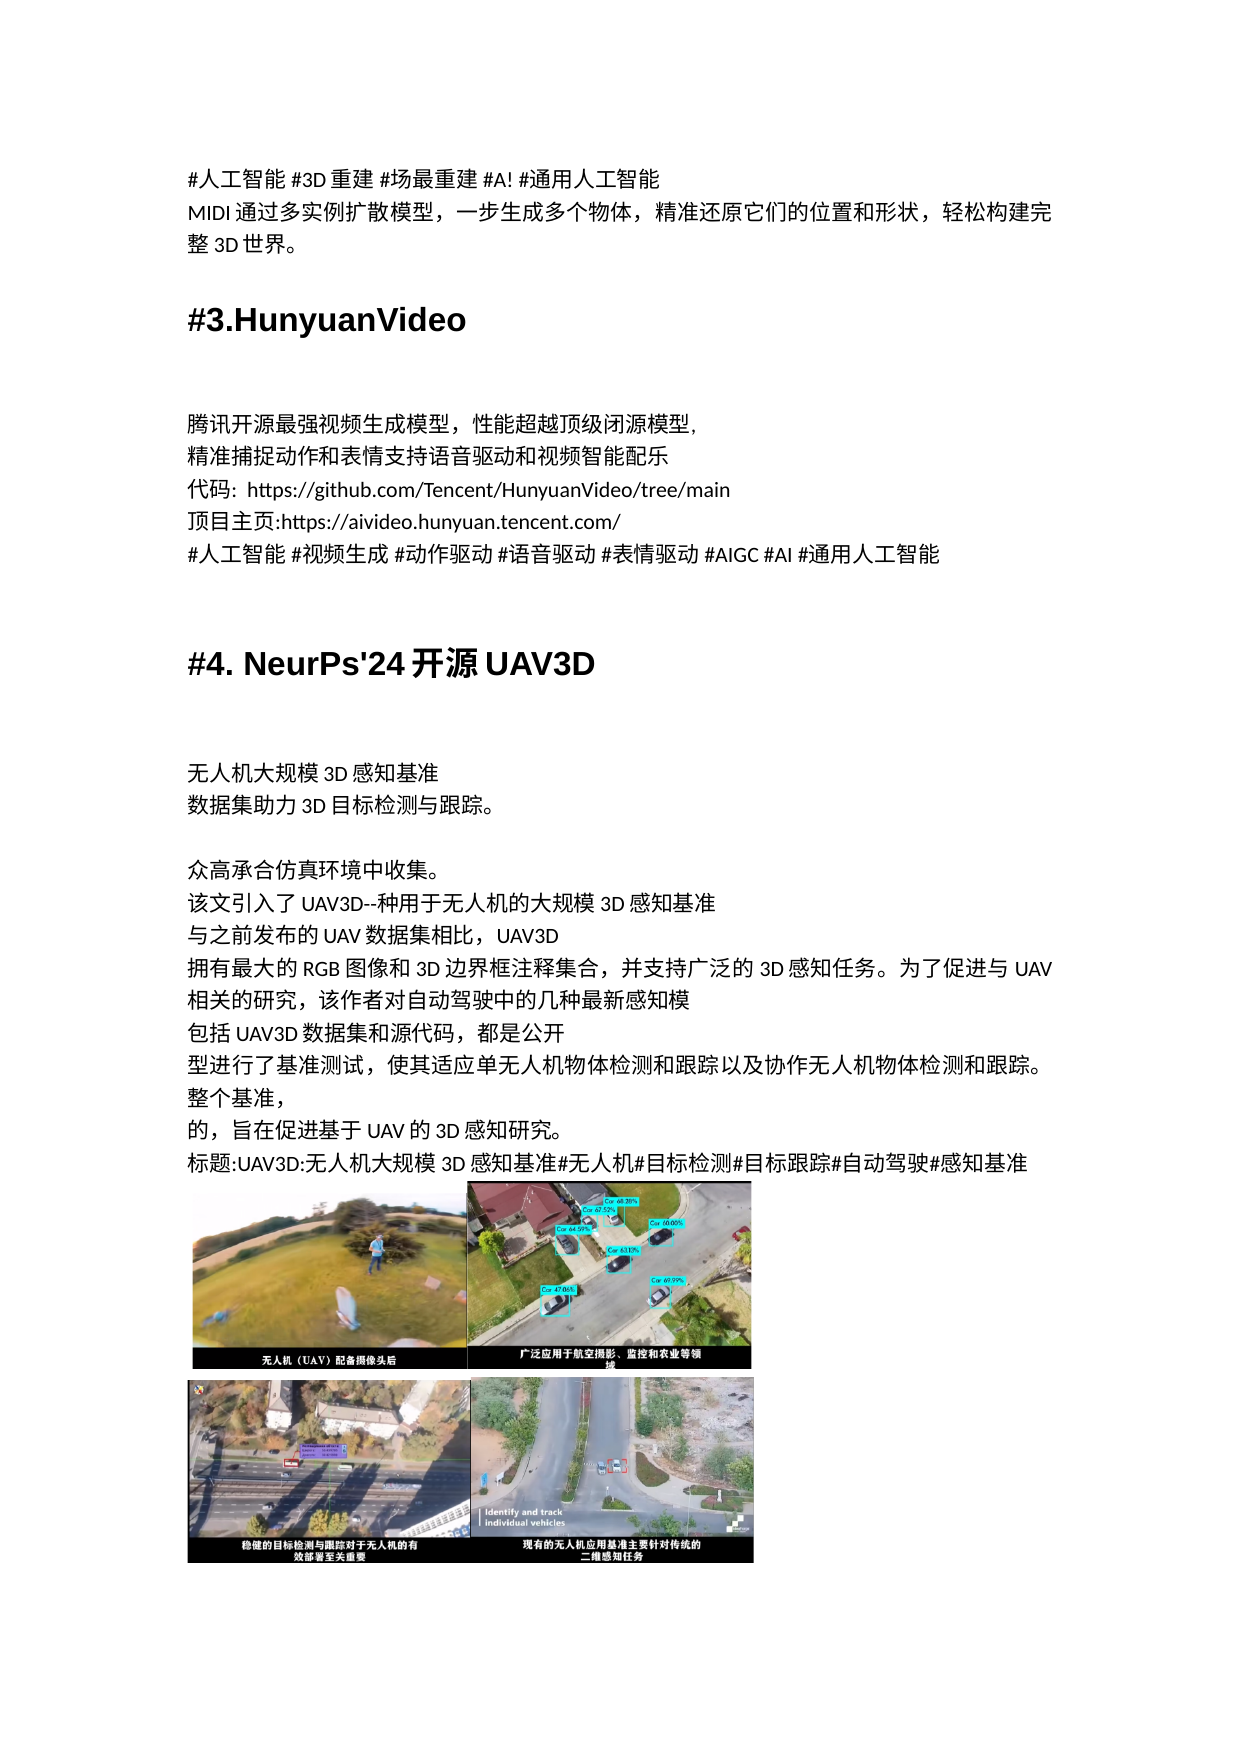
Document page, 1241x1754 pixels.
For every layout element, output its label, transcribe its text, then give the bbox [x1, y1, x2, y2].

picture [192, 1181, 752, 1369]
text 的，旨在促进基于UAV的3D感知研究。 [187, 1113, 1053, 1145]
text 腾讯开源最强视频生成模型，性能超越顶级闭源模型, [187, 406, 1053, 439]
text 与之前发布的UAV数据集相比，UAV3D [187, 918, 1053, 950]
text #人工智能 #3D重建 #场最重建 #A! #通用人工智能 [187, 162, 1053, 194]
text 无人机大规模3D感知基准 [187, 755, 1053, 788]
text 型进行了基准测试，使其适应单无人机物体检测和跟踪以及协作无人机物体检测和跟踪。整个基准， [187, 1048, 1053, 1113]
text 数据集助力3D目标检测与跟踪。 [187, 788, 1053, 820]
text 代码: https://github.com/Tencent/HunyuanVideo/tree/main [187, 471, 1053, 504]
text MIDI通过多实例扩散模型，一步生成多个物体，精准还原它们的位置和形状，轻松构建完整3D世界。 [187, 194, 1053, 259]
text 该文引入了UAV3D--种用于无人机的大规模3D感知基准 [187, 885, 1053, 918]
text 顶目主页:https://aivideo.hunyuan.tencent.com/ [187, 504, 1053, 536]
text 精准捕捉动作和表情支持语音驱动和视频智能配乐 [187, 439, 1053, 471]
subtitle #3.HunyuanVideo [187, 287, 1053, 352]
text 包括UAV3D数据集和源代码，都是公开 [187, 1015, 1053, 1048]
subtitle #4. NeurPs'24开源UAV3D [187, 628, 1053, 693]
text #人工智能 #视频生成 #动作驱动 #语音驱动 #表情驱动 #AIGC #AI #通用人工智能 [187, 536, 1053, 569]
text 标题:UAV3D:无人机大规模3D感知基准#无人机#目标检测#目标跟踪#自动驾驶#感知基准 [187, 1145, 1053, 1178]
text 拥有最大的RGB图像和3D边界框注释集合，并支持广泛的3D感知任务。为了促进与UAV相关的研究，该作者对自动驾驶中的几种最新感知模 [187, 950, 1053, 1015]
picture [187, 1377, 754, 1563]
text 众高承合仿真环境中收集。 [187, 853, 1053, 885]
